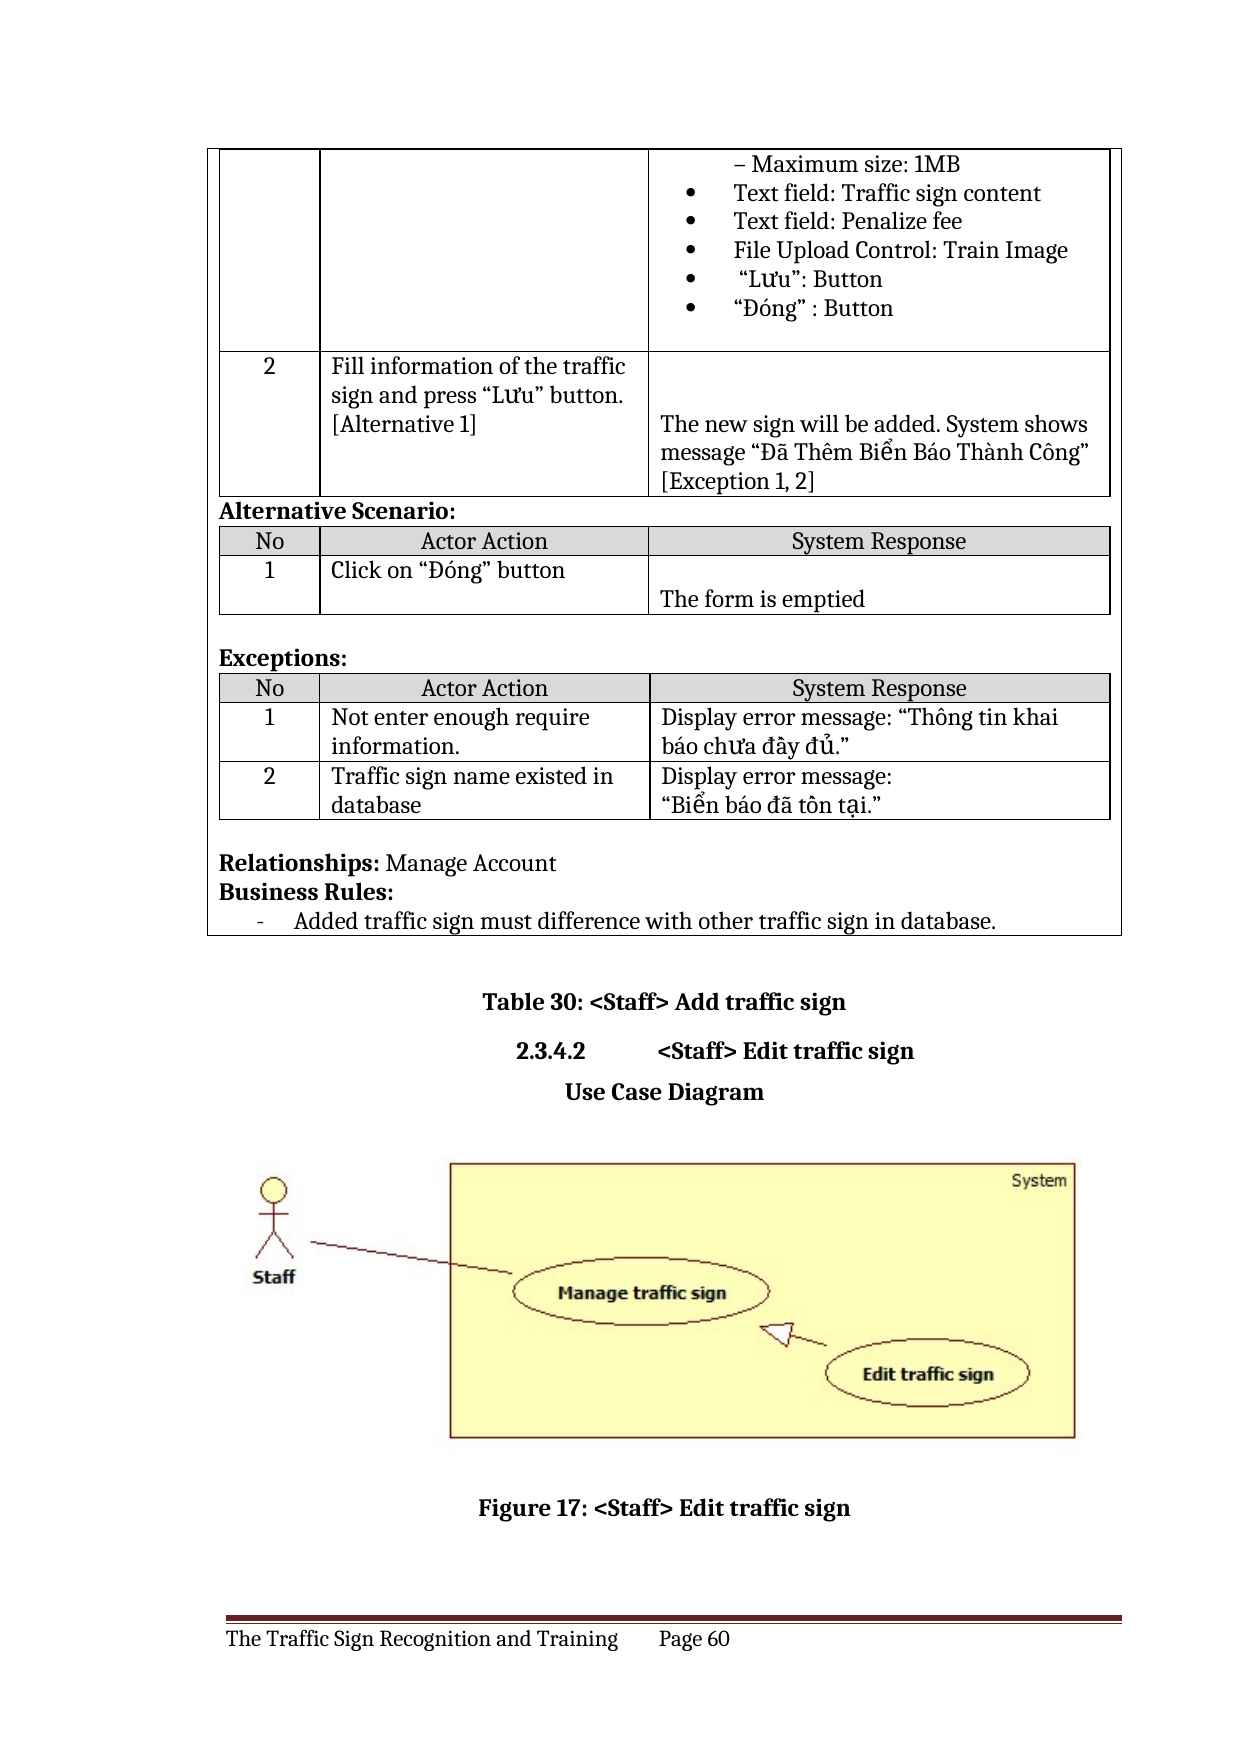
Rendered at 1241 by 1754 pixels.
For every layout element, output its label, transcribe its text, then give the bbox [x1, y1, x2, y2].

text Figure 17: <Staff> Edit traffic sign [207, 1494, 1122, 1523]
picture [206, 1132, 1107, 1470]
text Table 30: <Staff> Add traffic sign [207, 987, 1122, 1016]
subtitle <Staff> Edit traffic sign [516, 1037, 1122, 1066]
subtitle Use Case Diagram [207, 1078, 1122, 1107]
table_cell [208, 149, 1121, 935]
